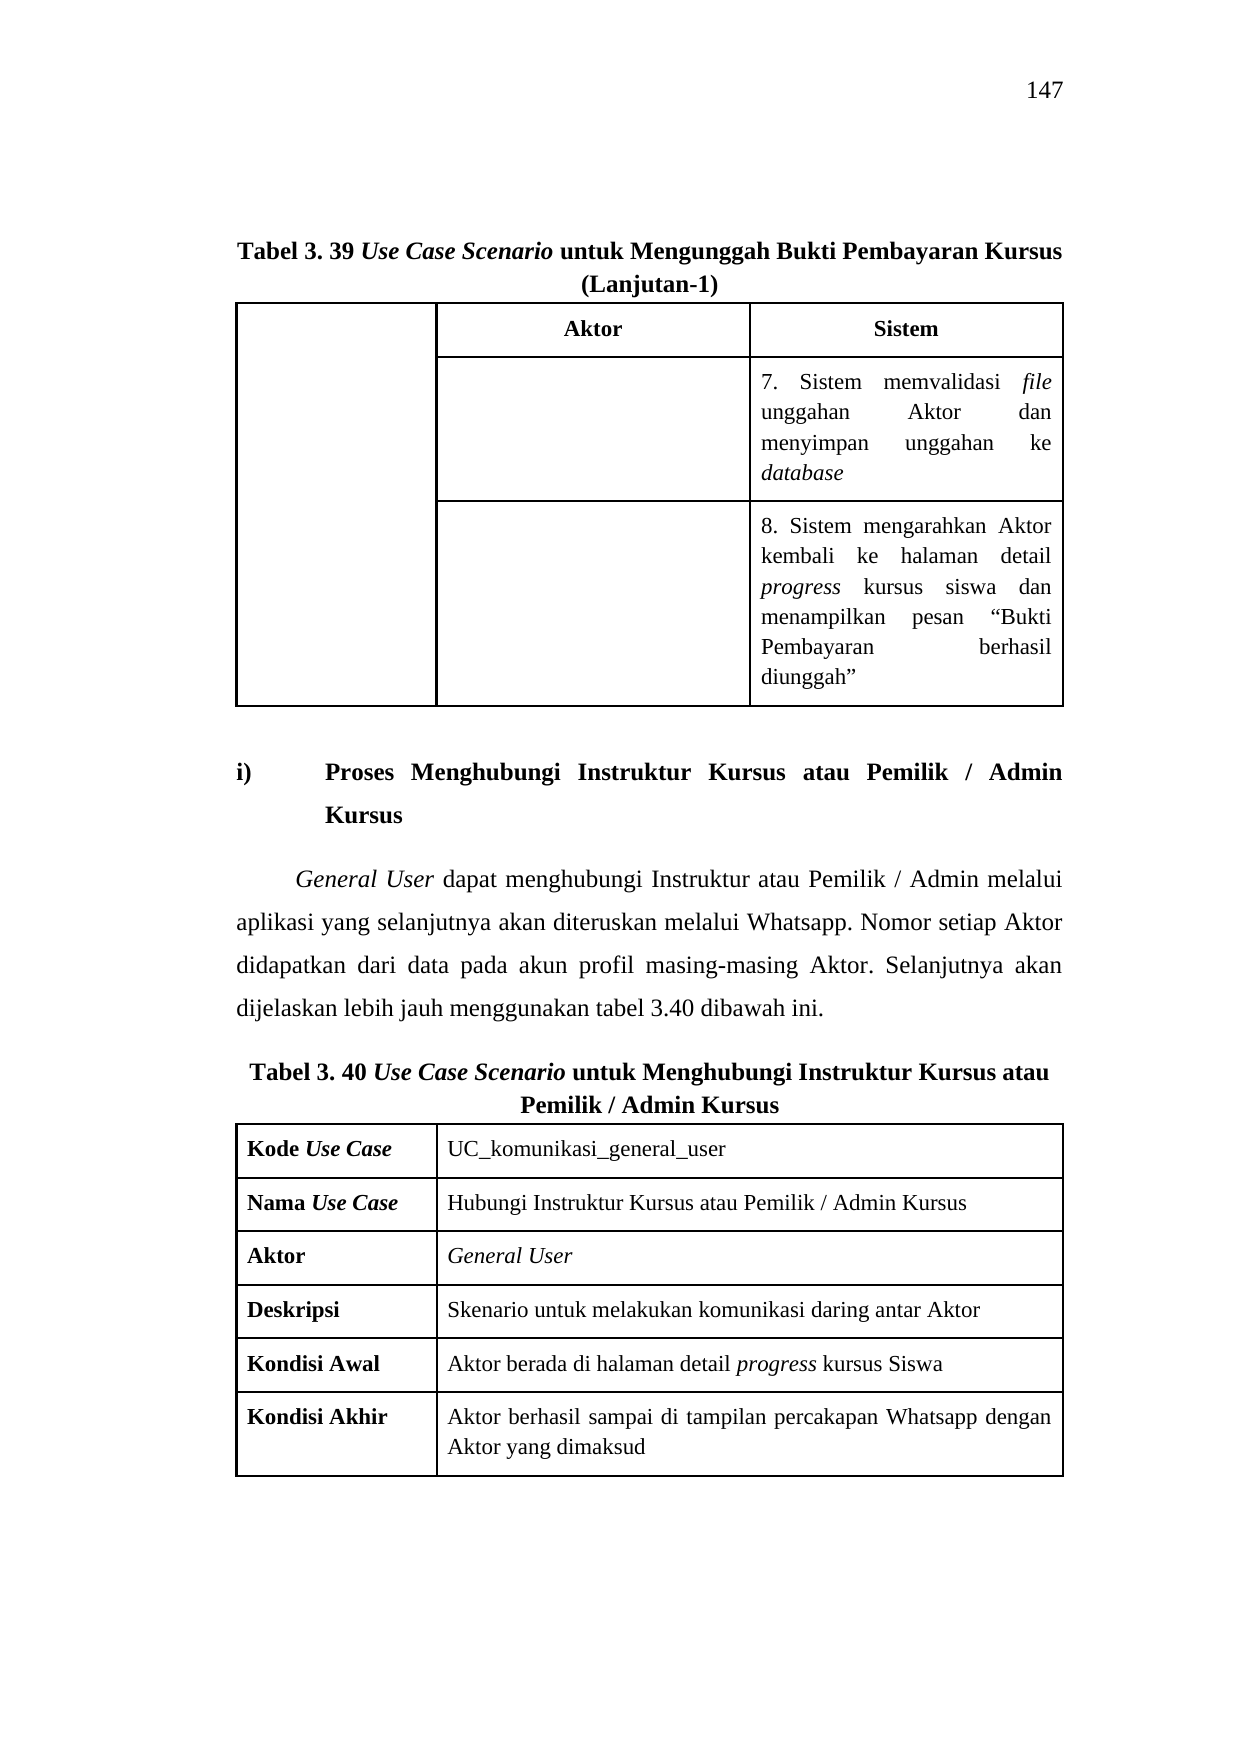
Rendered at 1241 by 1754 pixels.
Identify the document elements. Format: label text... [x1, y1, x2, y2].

subtitle Proses Menghubungi Instruktur Kursus atau Pemilik / Admin Kursus [236, 757, 1063, 828]
text Tabel 3. 39 Use Case Scenario untuk Mengunggah Bukti Pembayaran Kursus (Lanjutan-1) [236, 236, 1063, 298]
text General User dapat menghubungi Instruktur atau Pemilik / Admin melalui aplikasi yang selanjutnya akan diteruskan melalui Whatsapp. Nomor setiap Aktor didapatkan dari data pada akun profil masing-masing Aktor. Selanjutnya akan dijelaskan lebih jauh menggunakan tabel 3.40 dibawah ini. [236, 864, 1063, 1022]
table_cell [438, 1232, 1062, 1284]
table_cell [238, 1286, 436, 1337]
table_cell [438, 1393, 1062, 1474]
text Tabel 3. Use Case Scenario untuk Menghubungi Instruktur Kursus atau Pemilik / Admin Kursus [236, 1057, 1063, 1119]
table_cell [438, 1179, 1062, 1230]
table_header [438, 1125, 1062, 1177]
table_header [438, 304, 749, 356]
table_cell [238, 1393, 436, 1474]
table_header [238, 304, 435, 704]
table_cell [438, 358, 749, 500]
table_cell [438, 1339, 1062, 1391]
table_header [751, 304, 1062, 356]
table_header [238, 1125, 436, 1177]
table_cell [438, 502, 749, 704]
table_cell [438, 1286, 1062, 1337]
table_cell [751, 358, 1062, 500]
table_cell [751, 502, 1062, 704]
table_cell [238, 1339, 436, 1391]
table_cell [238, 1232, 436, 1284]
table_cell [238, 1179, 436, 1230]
